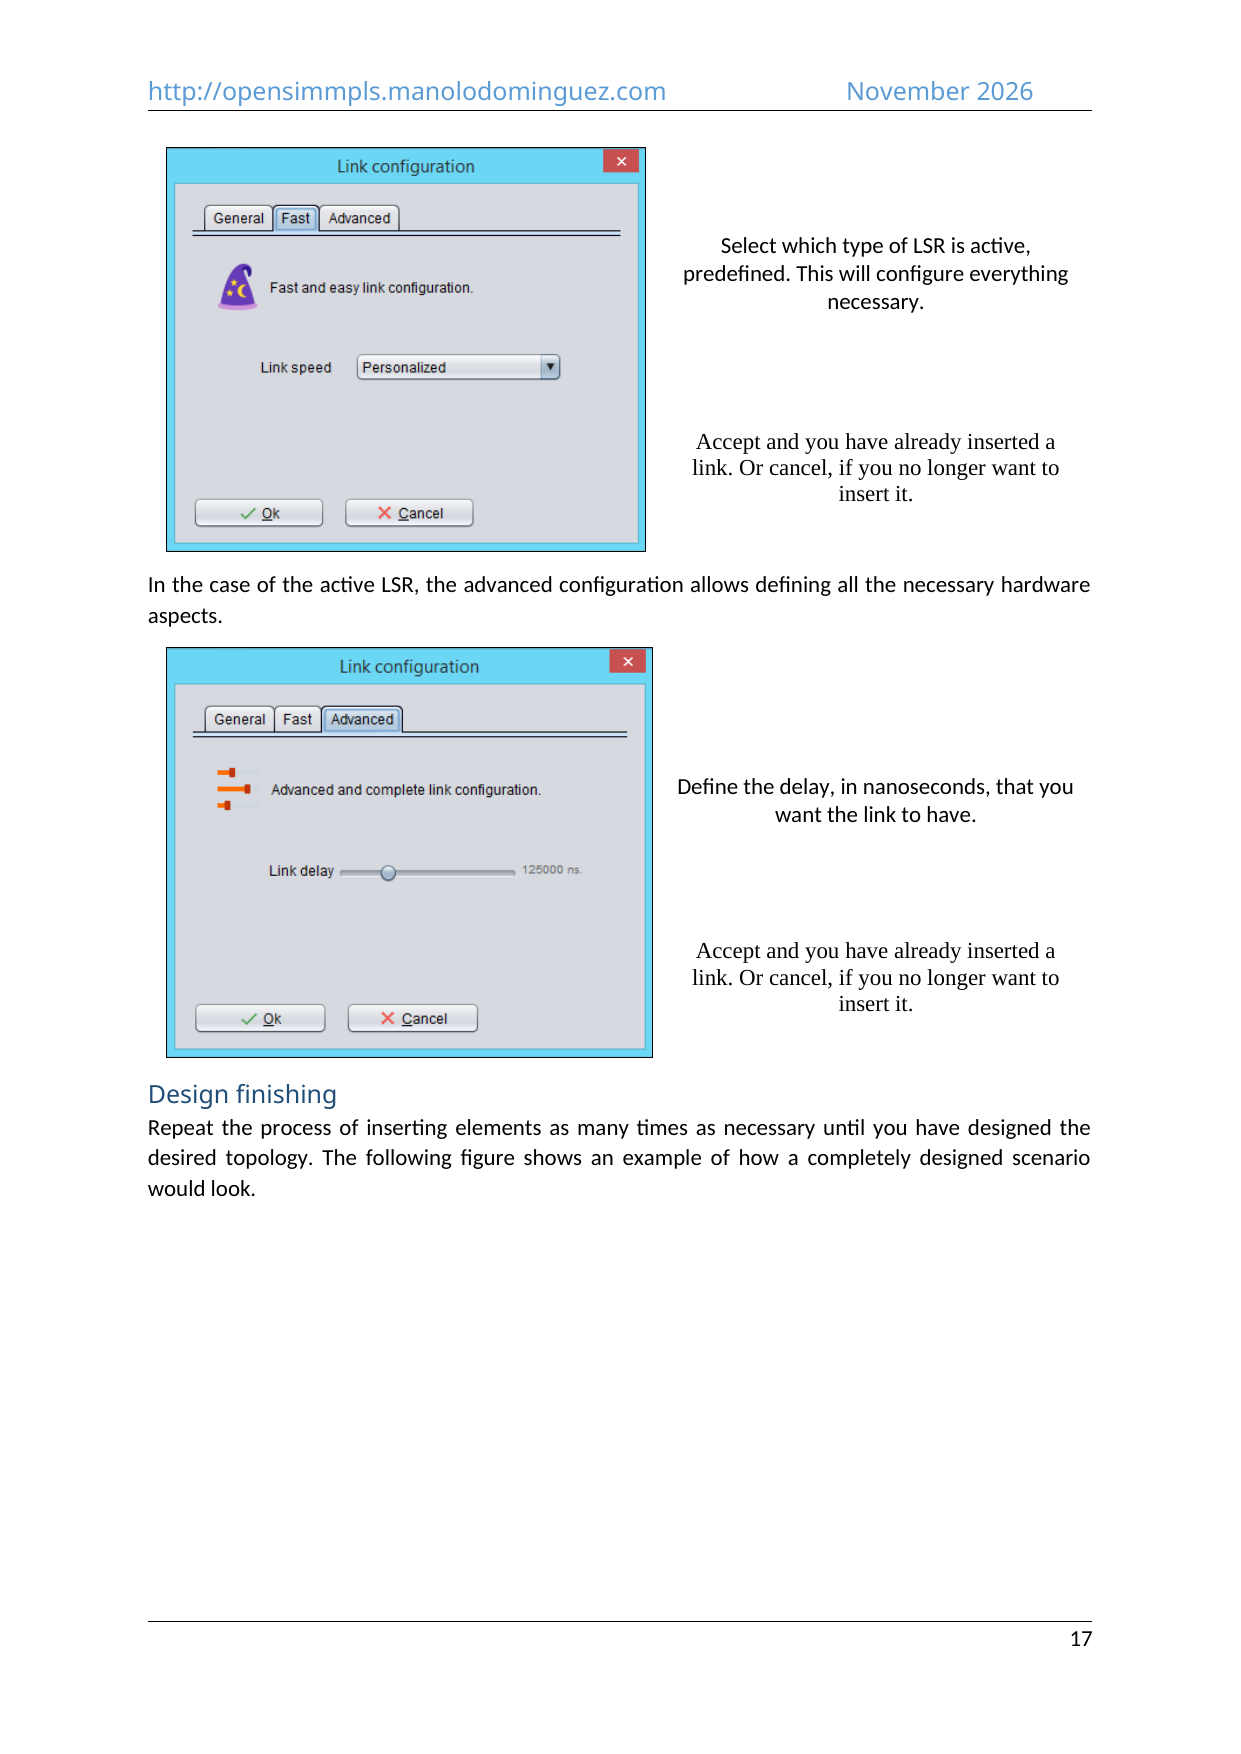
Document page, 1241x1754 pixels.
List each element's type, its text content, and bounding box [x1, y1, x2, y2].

text Repeat the process of inserting elements as many times as necessary until you have designed the desired topology. The following figure shows an example of how a completely designed scenario would look. [148, 1113, 1092, 1202]
text In the case of the active LSR, the advanced configuration allows defining all the necessary hardware aspects. [148, 571, 1092, 629]
picture [167, 648, 652, 1057]
picture [167, 148, 645, 551]
subtitle Design finishing [148, 1076, 1092, 1111]
